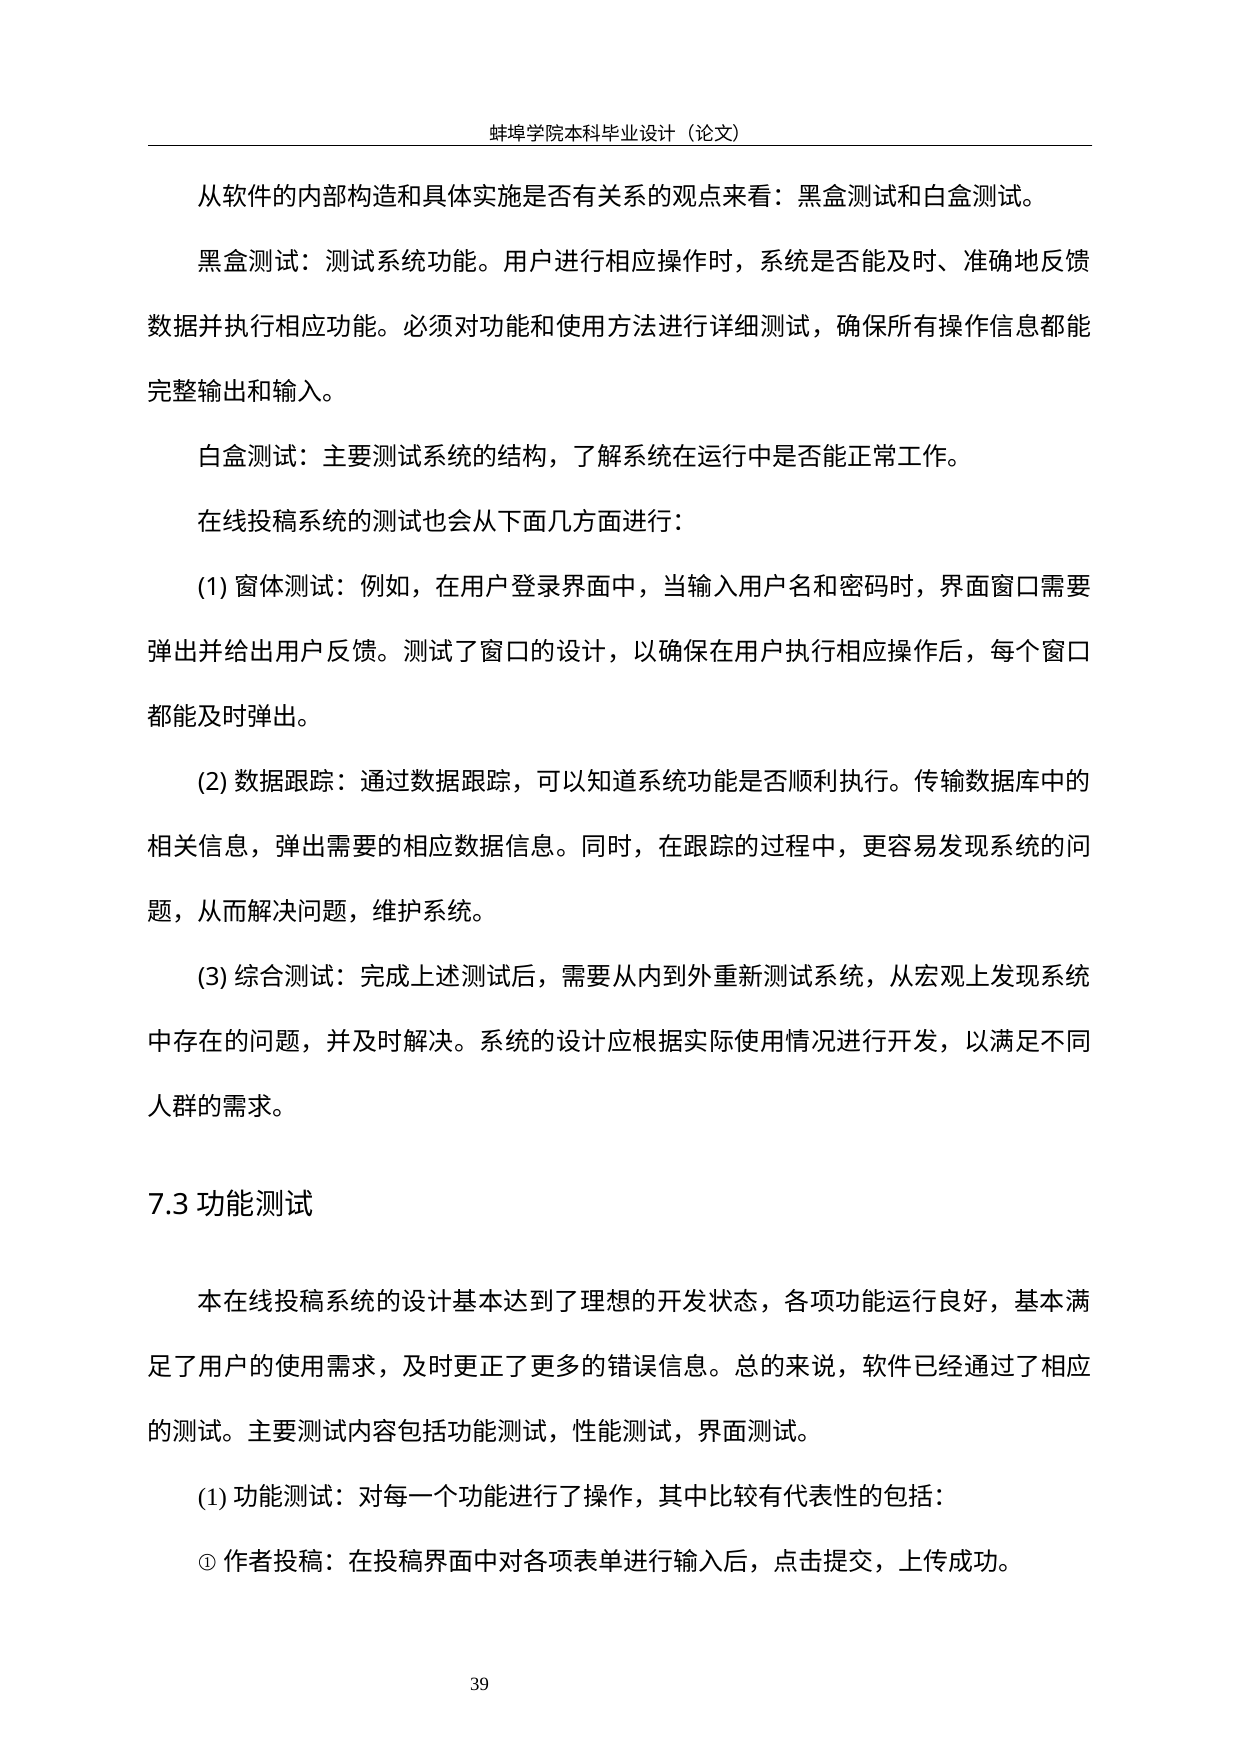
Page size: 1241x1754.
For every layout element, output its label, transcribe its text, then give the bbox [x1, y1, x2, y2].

text 7.3 功能测试 [148, 1169, 1092, 1234]
text 本在线投稿系统的设计基本达到了理想的开发状态，各项功能运行良好，基本满足了用户的使用需求，及时更正了更多的错误信息。总的来说，软件已经通过了相应的测试。主要测试内容包括功能测试，性能测试，界面测试。 [148, 1267, 1092, 1462]
text (2) 数据跟踪：通过数据跟踪，可以知道系统功能是否顺利执行。传输数据库中的相关信息，弹出需要的相应数据信息。同时，在跟踪的过程中，更容易发现系统的问题，从而解决问题，维护系统。 [148, 747, 1092, 942]
text (1) 窗体测试：例如，在用户登录界面中，当输入用户名和密码时，界面窗口需要弹出并给出用户反馈。测试了窗口的设计，以确保在用户执行相应操作后，每个窗口都能及时弹出。 [148, 552, 1092, 747]
text 从软件的内部构造和具体实施是否有关系的观点来看：黑盒测试和白盒测试。 [148, 162, 1092, 227]
text (3) 综合测试：完成上述测试后，需要从内到外重新测试系统，从宏观上发现系统中存在的问题，并及时解决。系统的设计应根据实际使用情况进行开发，以满足不同人群的需求。 [148, 942, 1092, 1137]
text (1) 功能测试：对每一个功能进行了操作，其中比较有代表性的包括： [148, 1462, 1092, 1527]
text 在线投稿系统的测试也会从下面几方面进行： [148, 487, 1092, 552]
text ① 作者投稿：在投稿界面中对各项表单进行输入后，点击提交，上传成功。 [148, 1527, 1092, 1592]
text 白盒测试：主要测试系统的结构，了解系统在运行中是否能正常工作。 [148, 422, 1092, 487]
text 黑盒测试：测试系统功能。用户进行相应操作时，系统是否能及时、准确地反馈数据并执行相应功能。必须对功能和使用方法进行详细测试，确保所有操作信息都能完整输出和输入。 [148, 227, 1092, 422]
